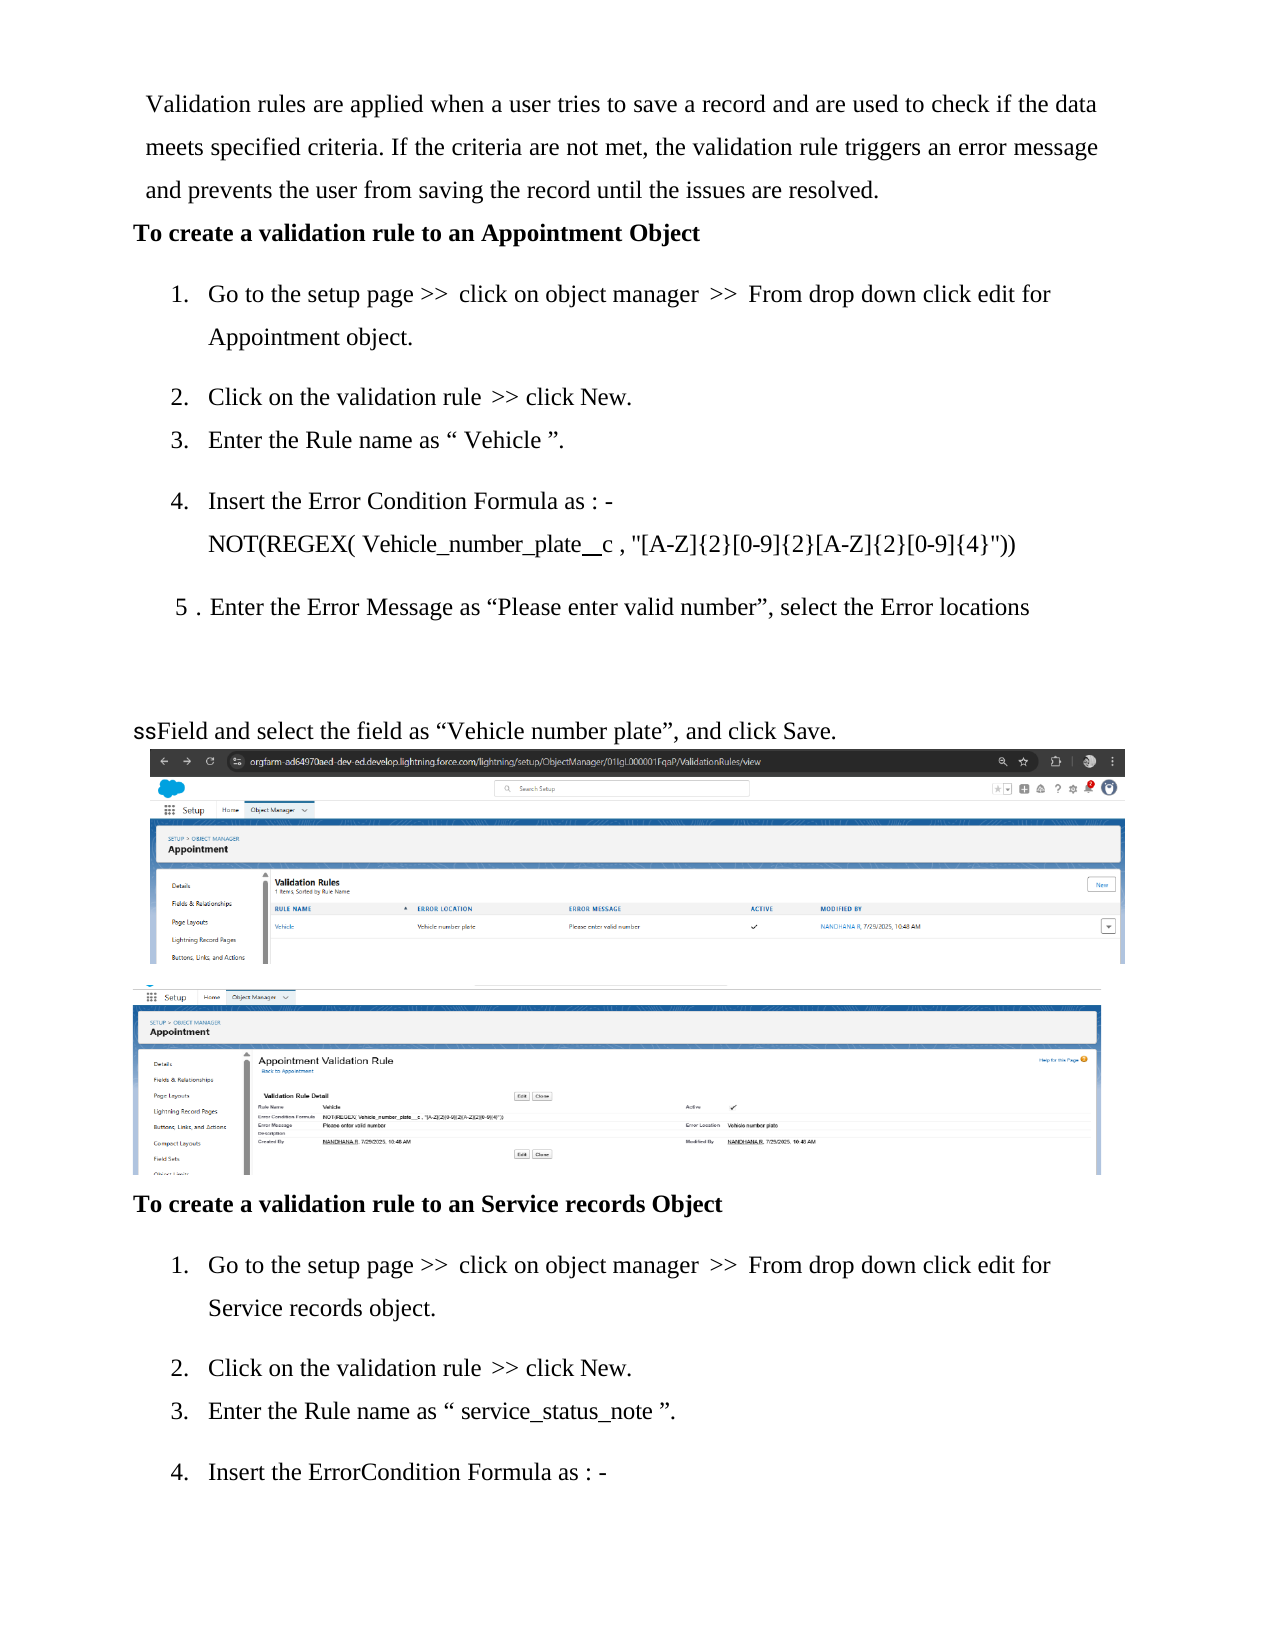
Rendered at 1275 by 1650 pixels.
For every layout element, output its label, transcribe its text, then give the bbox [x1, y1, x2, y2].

text ssField and select the field as “Vehicle number plate”, and click Save. [133, 716, 1125, 745]
subtitle To create a validation rule to an Appointment Object [133, 218, 1125, 247]
picture [150, 749, 1125, 964]
text Validation rules are applied when a user tries to save a record and are used to check if the data meets specified criteria. If the criteria are not met, the validation rule triggers an error message and prevents the user from saving the record until the issues are resolved. [145, 89, 1098, 204]
list Insert the Error Condition Formula as : - [170, 486, 1125, 515]
list Click on the validation rule >> click New. [170, 382, 1125, 411]
list Enter the Rule name as “ Vehicle ”. [170, 426, 1125, 454]
list Go to the setup page >> click on object manager >> From drop down click edit for Service records object. [170, 1250, 1052, 1322]
list Insert the ErrorCondition Formula as : - [170, 1457, 1125, 1486]
list Go to the setup page >> click on object manager >> From drop down click edit for Appointment object. [170, 279, 1052, 351]
text NOT(REGEX( Vehicle_number_plate c , "[A-Z]{2}[0-9]{2}[A-Z]{2}[0-9]{4}")) [133, 529, 1125, 558]
list Enter the Rule name as “ service_status_note ”. [170, 1396, 1125, 1425]
list Click on the validation rule >> click New. [170, 1353, 1125, 1382]
text 5.Enter the Error Message as “Please enter valid number”, select the Error locations [133, 592, 1125, 621]
picture [132, 985, 1102, 1175]
